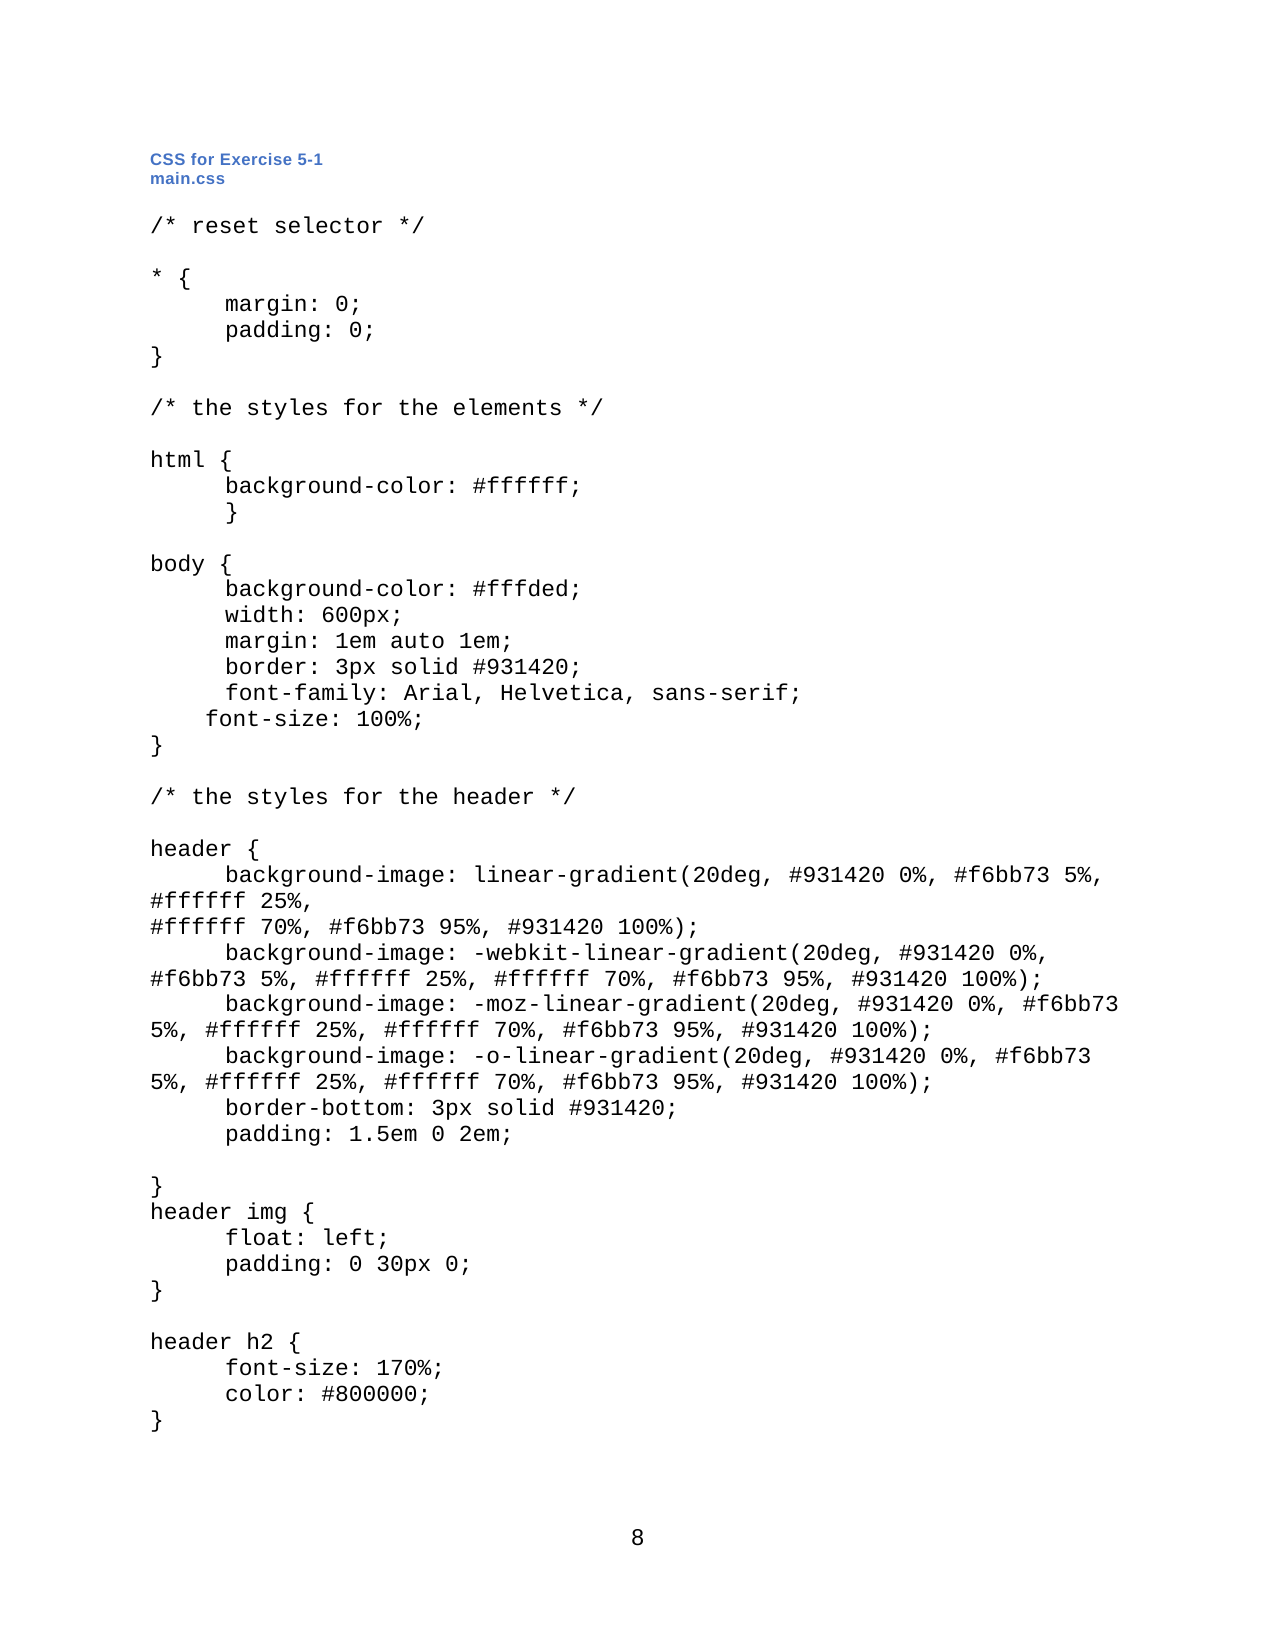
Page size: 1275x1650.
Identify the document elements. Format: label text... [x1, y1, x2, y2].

text font-family: Arial, Helvetica, sans-serif; [150, 682, 1125, 707]
text font-size: 100%; [150, 707, 1125, 733]
text } [150, 1175, 1125, 1201]
text background-image: -webkit-linear-gradient(20deg, #931420 0%, #f6bb73 5%, #ffffff 25%, #ffffff 70%, #f6bb73 95%, #931420 100%); [150, 941, 1125, 993]
text header { [150, 837, 1125, 863]
text } [150, 1278, 1125, 1304]
text background-color: #fffded; [150, 578, 1125, 604]
text margin: 0; [150, 292, 1125, 318]
text font-size: 170%; [150, 1356, 1125, 1382]
text border-bottom: 3px solid #931420; [150, 1097, 1125, 1122]
text } [150, 344, 1125, 370]
text html { [150, 448, 1125, 474]
text padding: 1.5em 0 2em; [150, 1122, 1125, 1148]
text } [150, 500, 1125, 526]
text padding: 0 30px 0; [150, 1253, 1125, 1278]
text /* the styles for the header */ [150, 785, 1125, 811]
text width: 600px; [150, 604, 1125, 630]
text margin: 1em auto 1em; [150, 630, 1125, 656]
text /* the styles for the elements */ [150, 396, 1125, 422]
text padding: 0; [150, 318, 1125, 344]
text body { [150, 552, 1125, 578]
text border: 3px solid #931420; [150, 656, 1125, 682]
text background-image: linear-gradient(20deg, #931420 0%, #f6bb73 5%, #ffffff 25%, [150, 863, 1125, 915]
text background-image: -o-linear-gradient(20deg, #931420 0%, #f6bb73 5%, #ffffff 25%, #ffffff 70%, #f6bb73 95%, #931420 100%); [150, 1045, 1125, 1097]
text #ffffff 70%, #f6bb73 95%, #931420 100%); [150, 915, 1125, 941]
text /* reset selector */ [150, 215, 1125, 241]
text header img { [150, 1201, 1125, 1227]
text * { [150, 267, 1125, 292]
text CSS for Exercise 5-1 [150, 150, 1125, 169]
text main.css [150, 169, 1125, 188]
text float: left; [150, 1227, 1125, 1253]
text background-image: -moz-linear-gradient(20deg, #931420 0%, #f6bb73 5%, #ffffff 25%, #ffffff 70%, #f6bb73 95%, #931420 100%); [150, 993, 1125, 1045]
text header h2 { [150, 1330, 1125, 1356]
text } [150, 733, 1125, 759]
text background-color: #ffffff; [150, 474, 1125, 500]
text } [150, 1408, 1125, 1434]
text color: #800000; [150, 1382, 1125, 1408]
